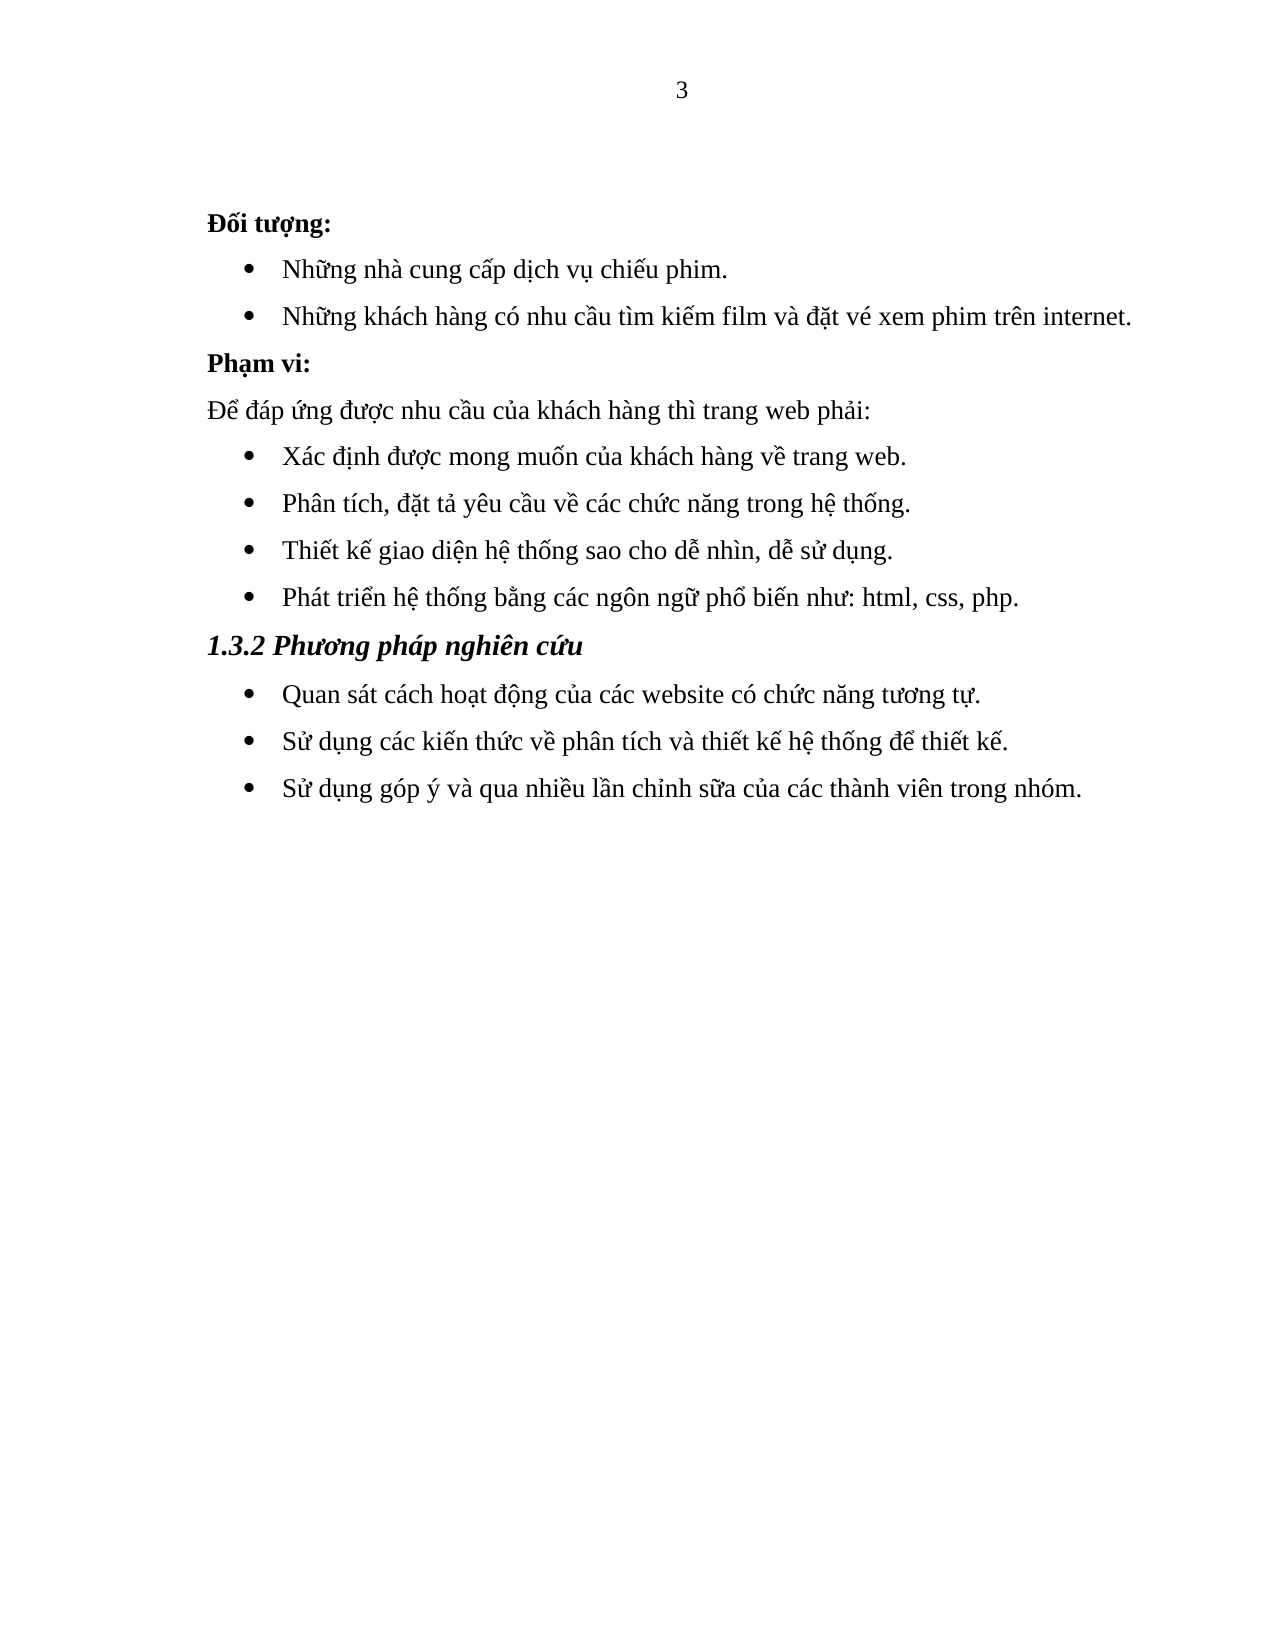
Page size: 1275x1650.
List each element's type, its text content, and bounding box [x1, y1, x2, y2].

text 1.3.2 Phương pháp nghiên cứu [207, 628, 1157, 662]
text Để đáp ứng được nhu cầu của khách hàng thì trang web phải: [207, 394, 1157, 425]
list Phát triển hệ thống bằng các ngôn ngữ phổ biến như: html, css, php. [244, 581, 1157, 612]
list Xác định được mong muốn của khách hàng về trang web. [244, 441, 1157, 472]
list Thiết kế giao diện hệ thống sao cho dễ nhìn, dễ sử dụng. [244, 534, 1157, 566]
list Những nhà cung cấp dịch vụ chiếu phim. [244, 253, 1157, 285]
list Phân tích, đặt tả yêu cầu về các chức năng trong hệ thống. [244, 487, 1157, 519]
list Sử dụng các kiến thức về phân tích và thiết kế hệ thống để thiết kế. [244, 725, 1157, 756]
list Quan sát cách hoạt động của các website có chức năng tương tự. [244, 678, 1157, 709]
text Đối tượng: [207, 207, 1157, 238]
text Phạm vi: [207, 347, 1157, 378]
list Những khách hàng có nhu cầu tìm kiếm film và đặt vé xem phim trên internet. [244, 300, 1157, 332]
list Sử dụng góp ý và qua nhiều lần chỉnh sữa của các thành viên trong nhóm. [244, 772, 1157, 803]
